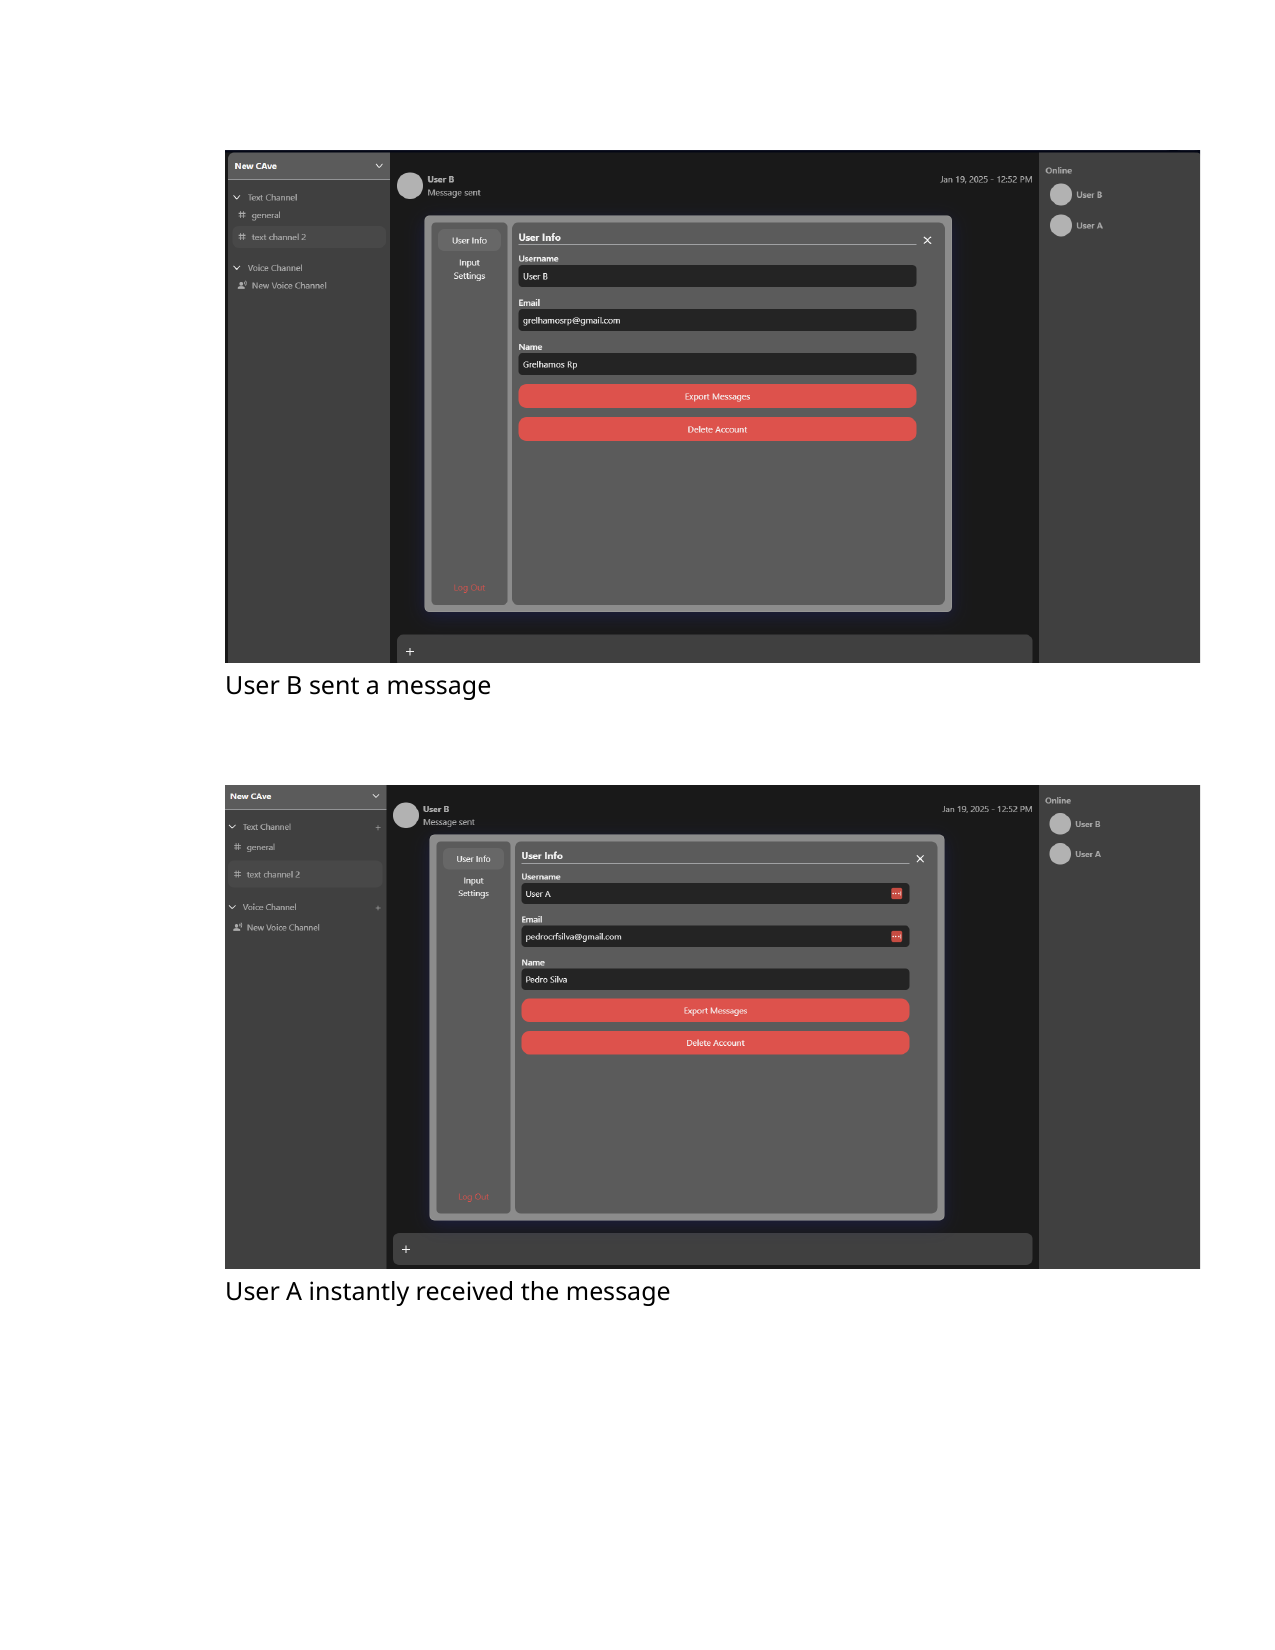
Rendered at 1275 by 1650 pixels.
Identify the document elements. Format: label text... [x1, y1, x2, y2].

list User B sent a message [225, 668, 1125, 702]
picture [225, 150, 1200, 663]
picture [225, 785, 1200, 1269]
list User A instantly received the message [225, 1274, 1125, 1308]
